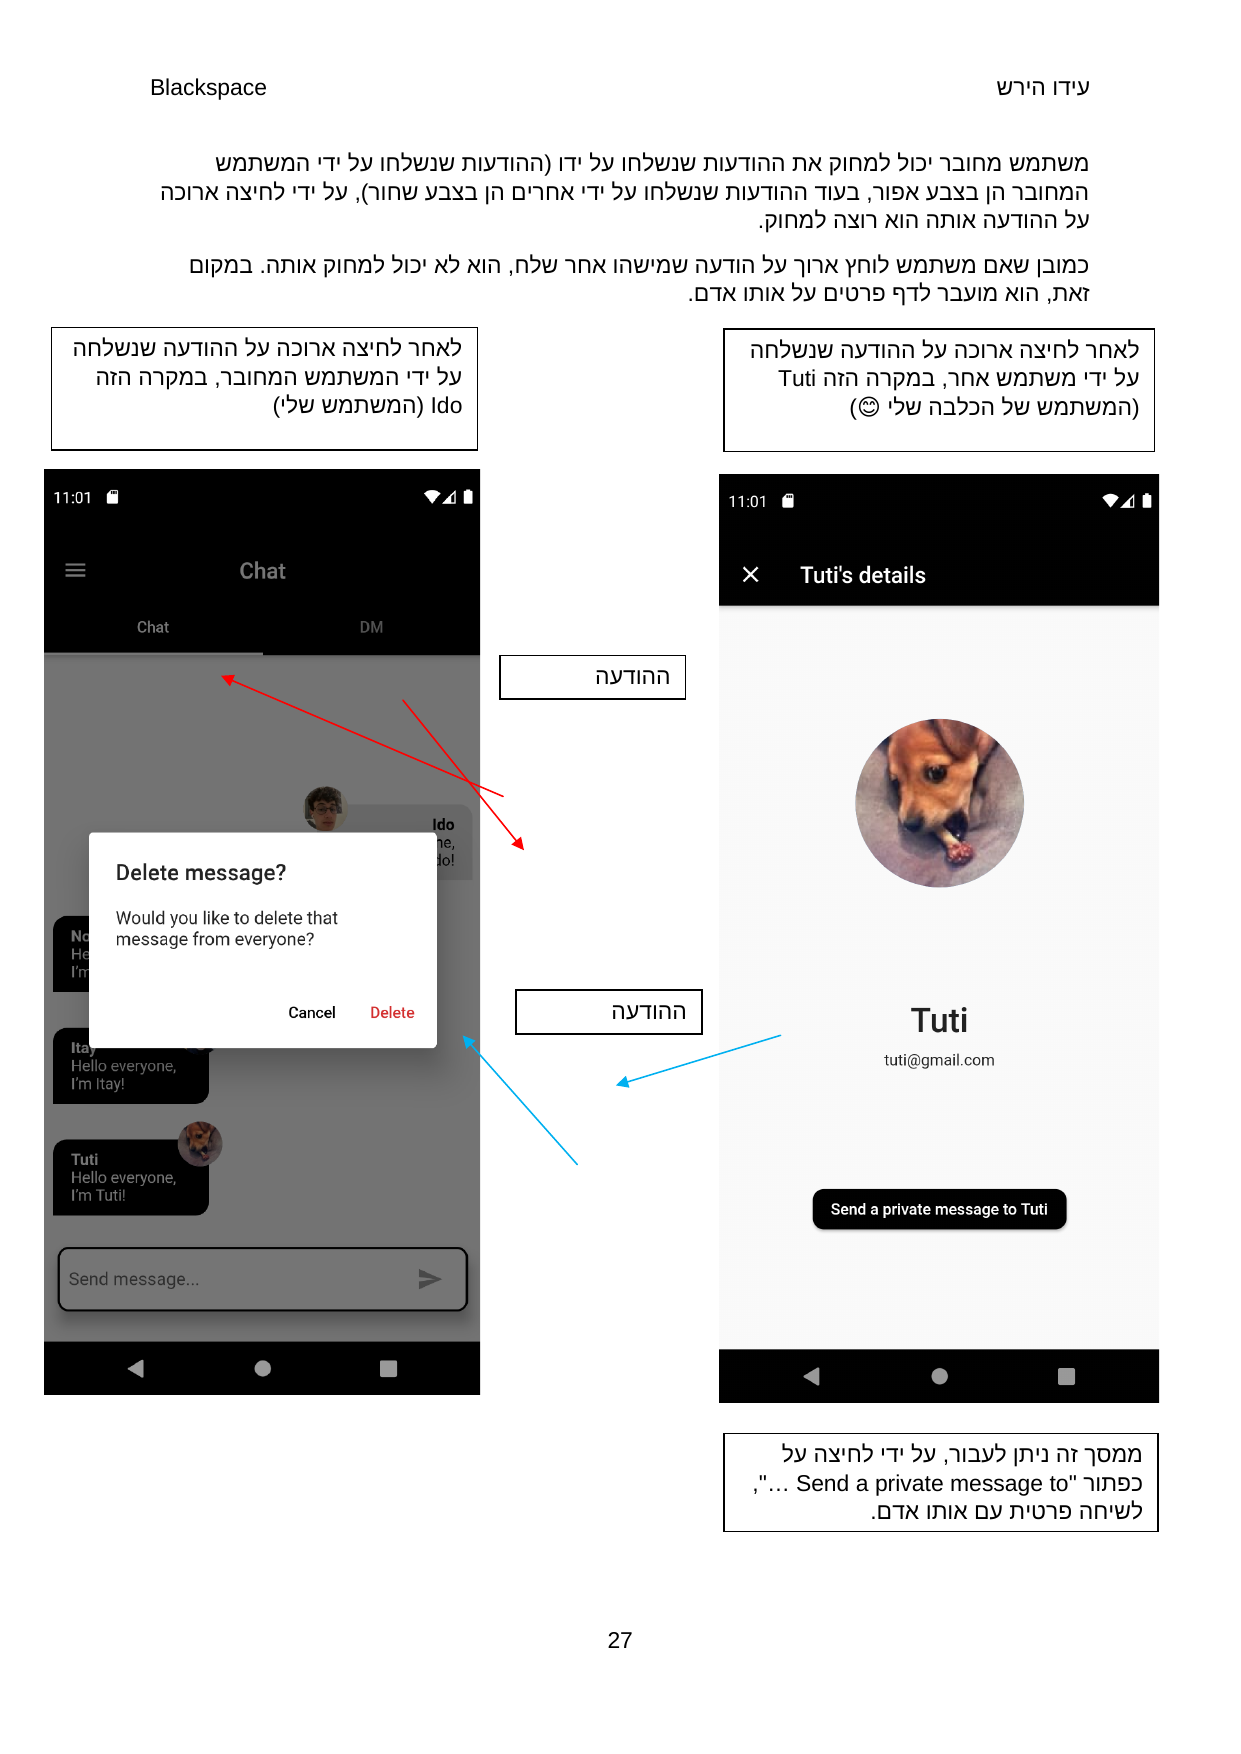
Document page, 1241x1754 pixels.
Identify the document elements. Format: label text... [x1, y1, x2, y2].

text כמובן שאם משתמש לוחץ ארוך על הודעה שמישהו אחר שלח, הוא לא יכול למחוק אותה. במקום זאת, הוא מועבר לדף פרטים על אותו אדם. [150, 252, 1090, 307]
text משתמש מחובר יכול למחוק את ההודעות שנשלחו על ידו (ההודעות שנשלחו על ידי המשתמש המחובר הן בצבע אפור, בעוד ההודעות שנשלחו על ידי אחרים הן בצבע שחור), על ידי לחיצה ארוכה על ההודעה אותה הוא רוצה למחוק. [150, 150, 1090, 233]
picture [719, 474, 1160, 1403]
picture [44, 469, 481, 1395]
picture [474, 786, 481, 794]
